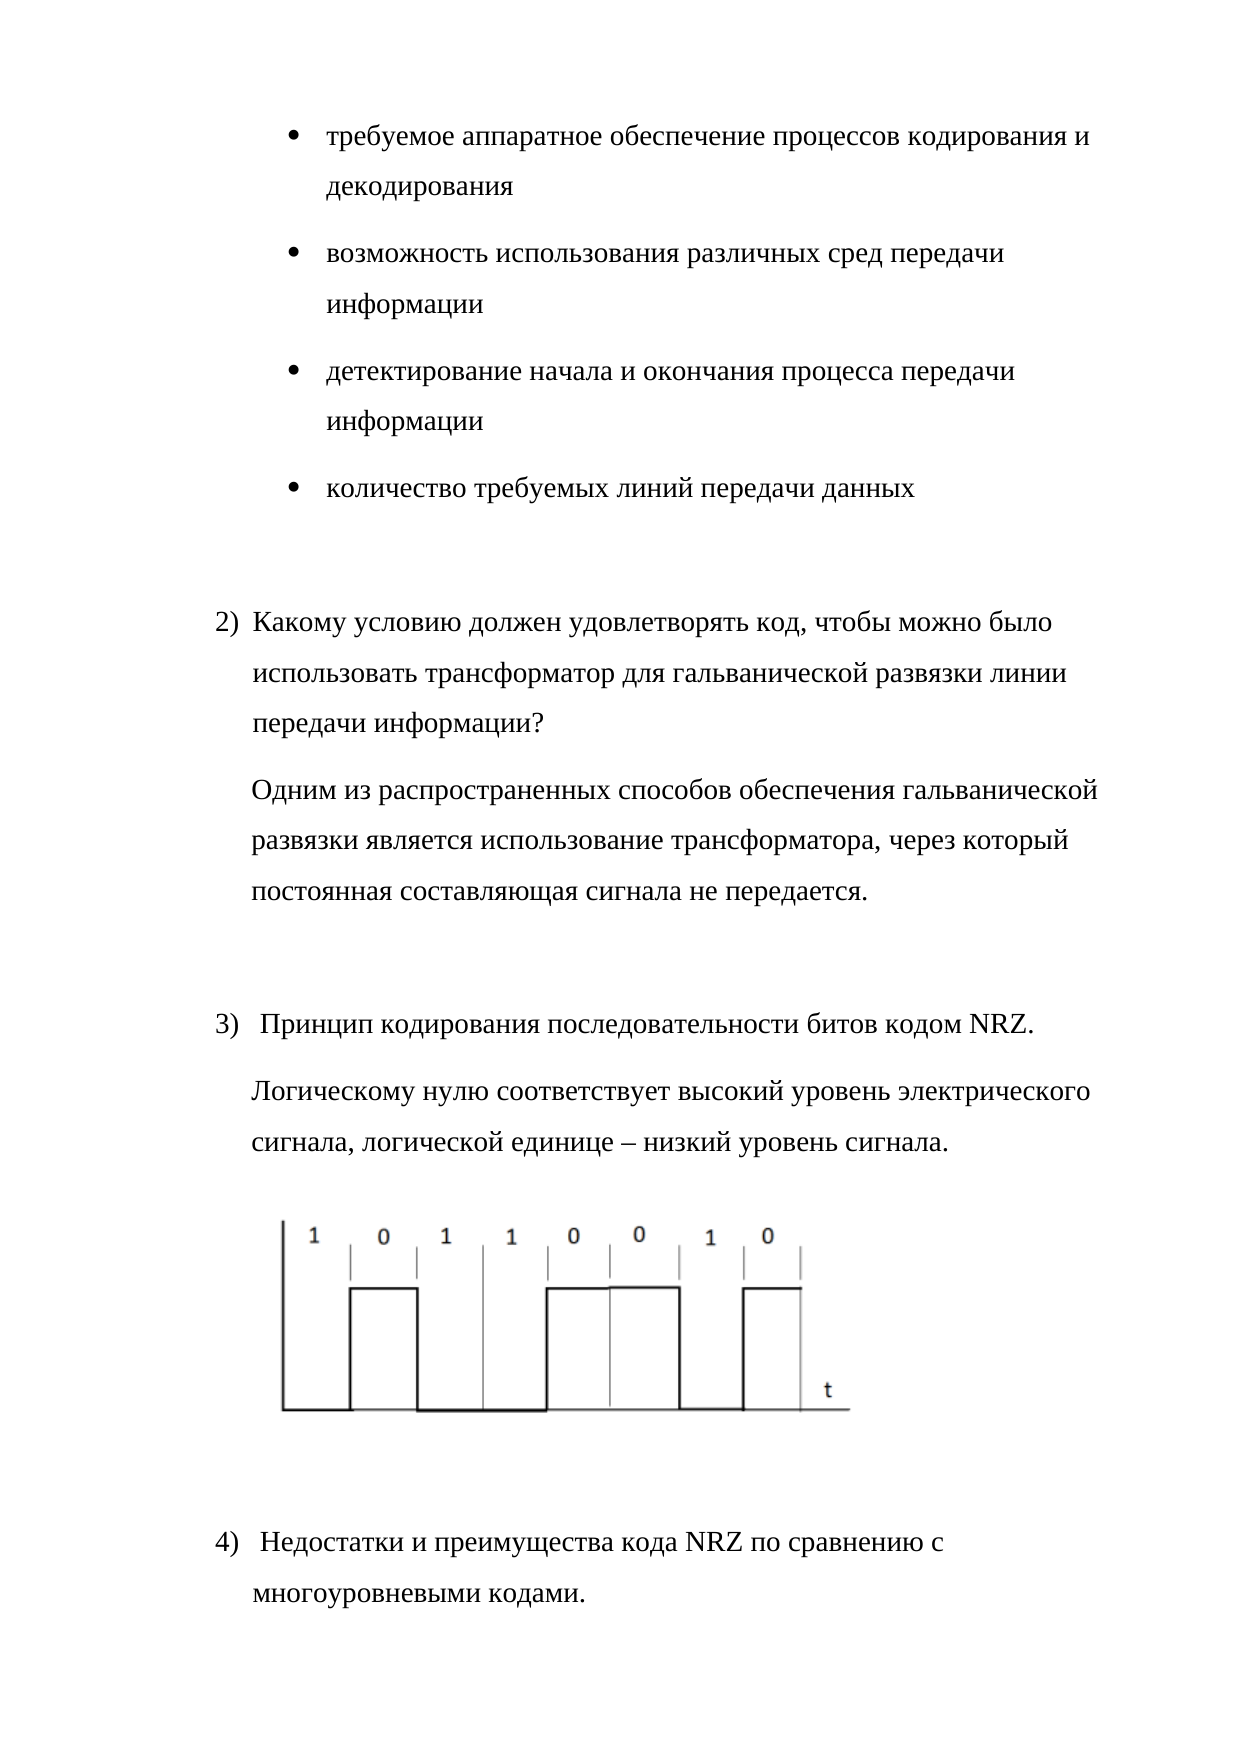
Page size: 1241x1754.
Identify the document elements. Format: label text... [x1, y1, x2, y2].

list требуемое аппаратное обеспечение процессов кодирования и декодирования [288, 118, 1152, 202]
list возможность использования различных сред передачи информации [288, 236, 1152, 319]
list детектирование начала и окончания процесса передачи информации [288, 353, 1152, 437]
text Логическому нулю соответствует высокий уровень электрического сигнала, логической единице – низкий уровень сигнала. [251, 1073, 1152, 1157]
list Принцип кодирования последовательности битов кодом NRZ. [215, 1007, 1152, 1040]
text Одним из распространенных способов обеспечения гальванической развязки является использование трансформатора, через который постоянная составляющая сигнала не передается. [251, 772, 1152, 906]
list количество требуемых линий передачи данных [288, 470, 1152, 504]
picture [251, 1190, 879, 1427]
list Недостатки и преимущества кода NRZ по сравнению с многоуровневыми кодами. [215, 1524, 1152, 1608]
list Какому условию должен удовлетворять код, чтобы можно было использовать трансформатор для гальванической развязки линии передачи информации? [215, 604, 1152, 738]
